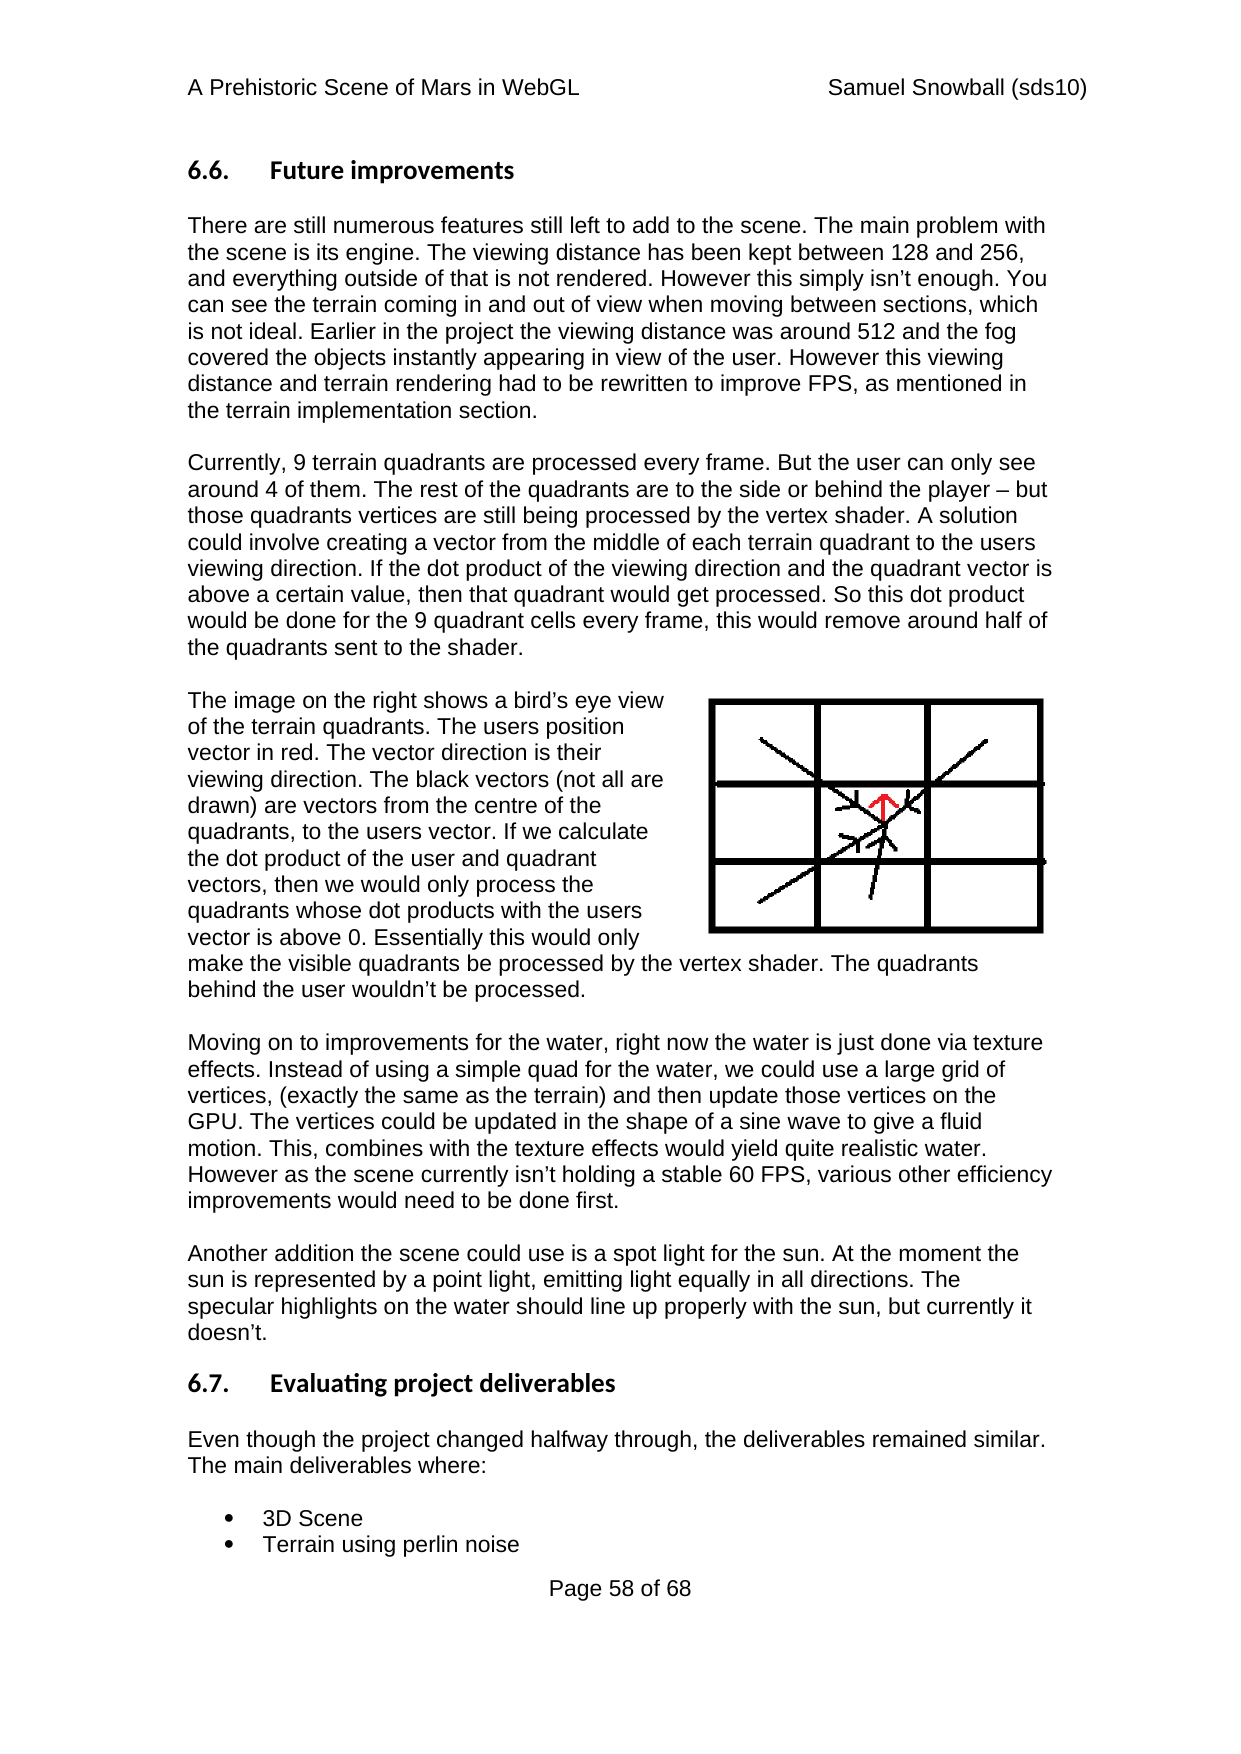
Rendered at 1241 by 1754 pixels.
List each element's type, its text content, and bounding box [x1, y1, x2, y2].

list 3D Scene [225, 1505, 1053, 1531]
text Another addition the scene could use is a spot light for the sun. At the moment the sun is represented by a point light, emitting light equally in all directions. The specular highlights on the water should line up properly with the sun, but currently it doesn’t. [187, 1240, 1053, 1345]
text Moving on to improvements for the water, right now the water is just done via texture effects. Instead of using a simple quad for the water, we could use a large grid of vertices, (exactly the same as the terrain) and then update those vertices on the GPU. The vertices could be updated in the shape of a sine wave to give a fluid motion. This, combines with the texture effects would yield quite realistic water. However as the scene currently isn’t holding a stable 60 FPS, various other efficiency improvements would need to be done first. [187, 1029, 1053, 1214]
text Currently, 9 terrain quadrants are processed every frame. But the user can only see around 4 of them. The rest of the quadrants are to the side or behind the player – but those quadrants vertices are still being processed by the vertex shader. A solution could involve creating a vector from the middle of each terrain quadrant to the users viewing direction. If the dot product of the viewing direction and the quadrant vector is above a certain value, then that quadrant would get processed. So this dot product would be done for the 9 quadrant cells every frame, this would remove around half of the quadrants sent to the shader. [187, 449, 1053, 660]
text Even though the project changed halfway through, the deliverables remained similar. The main deliverables where: [187, 1426, 1053, 1478]
list Terrain using perlin noise [225, 1531, 1053, 1557]
text There are still numerous features still left to add to the scene. The main problem with the scene is its engine. The viewing distance has been kept between 128 and 256, and everything outside of that is not rendered. However this simply isn’t enough. You can see the terrain coming in and out of view when moving between sections, which is not ideal. Earlier in the project the viewing distance was around 512 and the fog covered the objects instantly appearing in view of the user. However this viewing distance and terrain rendering had to be rewritten to improve FPS, as mentioned in the terrain implementation section. [187, 212, 1053, 423]
picture [701, 684, 1053, 947]
subtitle Evaluating project deliverables [187, 1366, 1053, 1399]
subtitle Future improvements [187, 153, 1053, 186]
